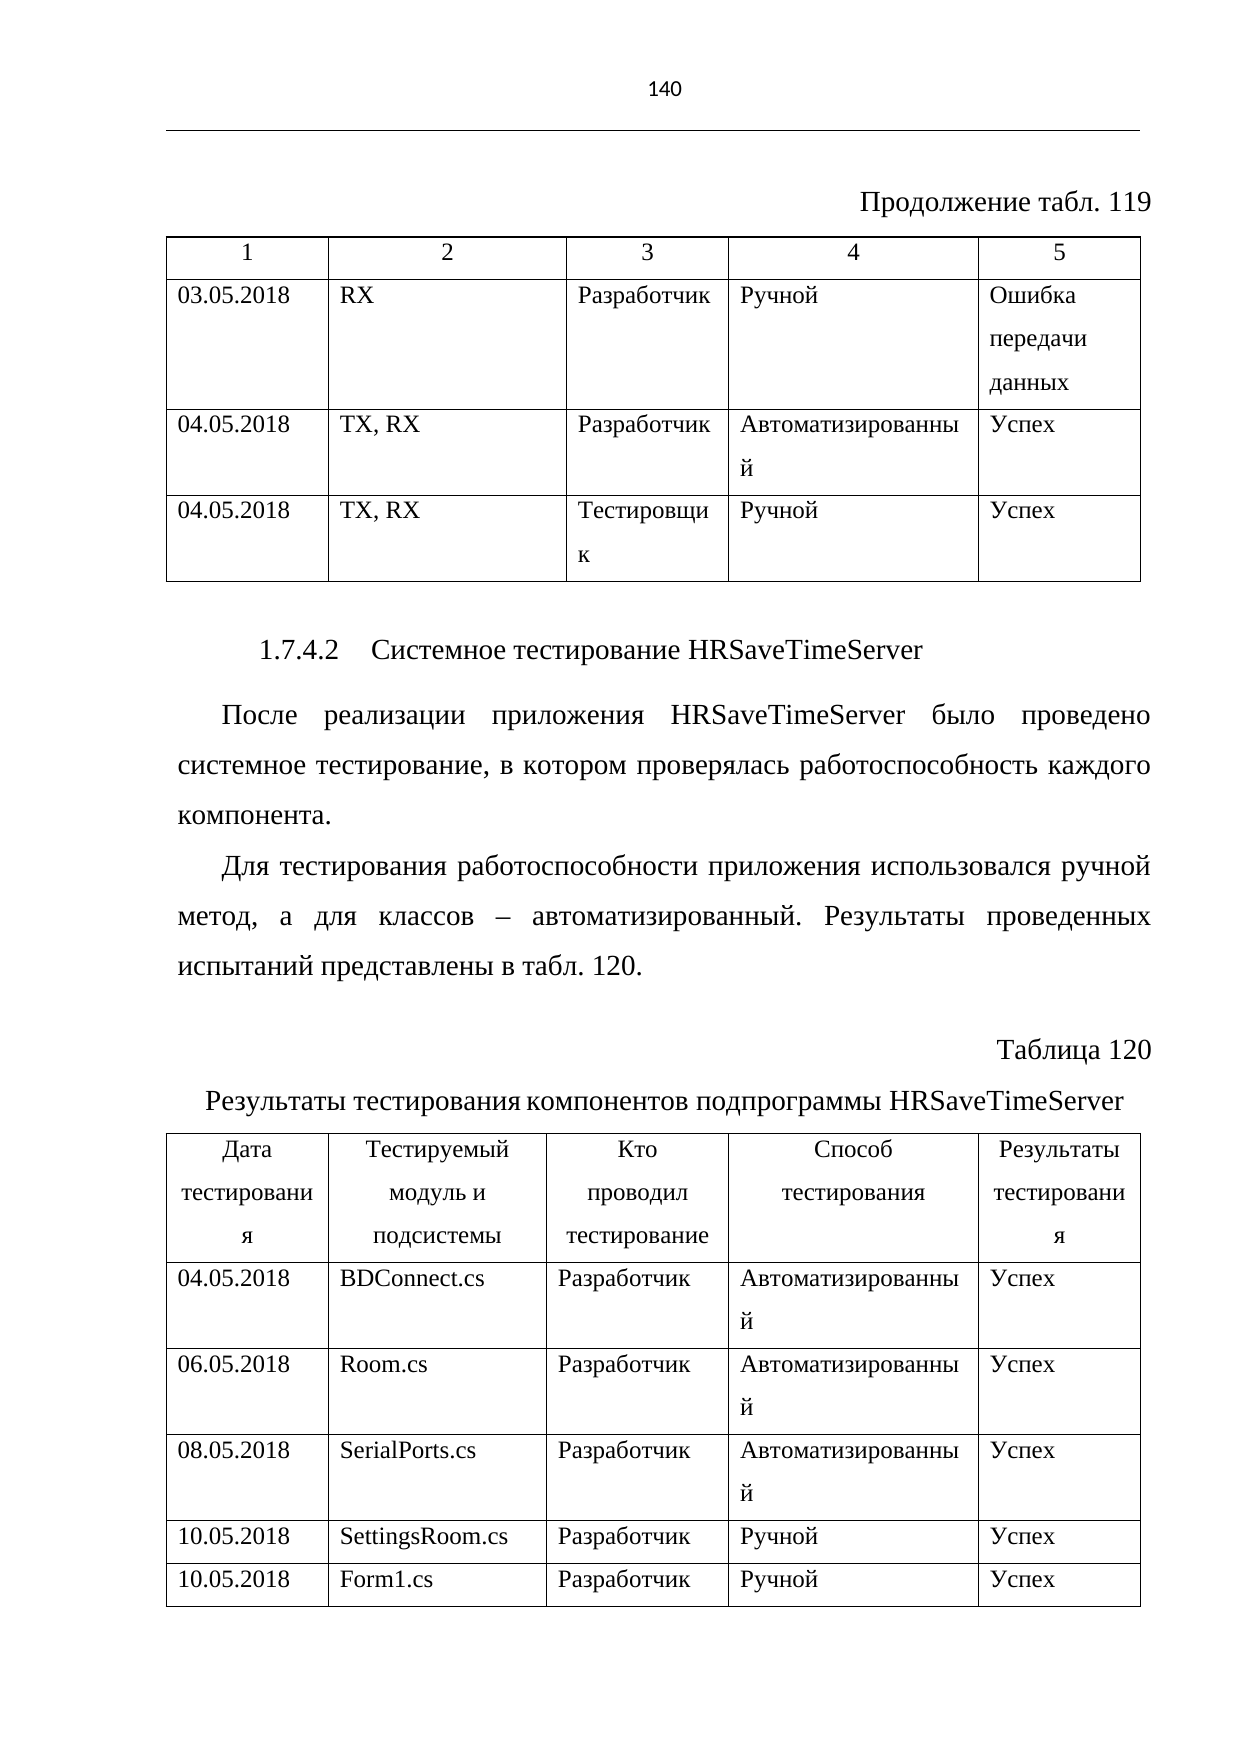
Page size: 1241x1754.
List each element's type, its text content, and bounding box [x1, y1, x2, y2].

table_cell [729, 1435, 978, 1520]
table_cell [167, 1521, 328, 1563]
text Результаты тестирования компонентов подпрограммы HRSaveTimeServer [177, 1083, 1152, 1116]
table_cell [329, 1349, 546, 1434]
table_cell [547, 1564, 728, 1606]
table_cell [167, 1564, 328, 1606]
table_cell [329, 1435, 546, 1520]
text Таблица 120 [177, 1032, 1152, 1066]
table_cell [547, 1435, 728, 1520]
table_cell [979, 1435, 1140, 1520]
text После реализации приложения HRSaveTimeServer было проведено системное тестирование, в котором проверялась работоспособность каждого компонента. [177, 697, 1152, 831]
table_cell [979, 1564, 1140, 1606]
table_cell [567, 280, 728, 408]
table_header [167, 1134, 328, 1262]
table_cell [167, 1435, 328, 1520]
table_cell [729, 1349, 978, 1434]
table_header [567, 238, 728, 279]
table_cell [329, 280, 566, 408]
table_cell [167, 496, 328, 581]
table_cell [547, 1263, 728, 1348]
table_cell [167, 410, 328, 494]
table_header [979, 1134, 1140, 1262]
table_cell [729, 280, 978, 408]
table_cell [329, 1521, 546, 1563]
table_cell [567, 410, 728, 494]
text Для тестирования работоспособности приложения использовался ручной метод, а для классов – автоматизированный. Результаты проведенных испытаний представлены в табл. 120. [177, 848, 1152, 982]
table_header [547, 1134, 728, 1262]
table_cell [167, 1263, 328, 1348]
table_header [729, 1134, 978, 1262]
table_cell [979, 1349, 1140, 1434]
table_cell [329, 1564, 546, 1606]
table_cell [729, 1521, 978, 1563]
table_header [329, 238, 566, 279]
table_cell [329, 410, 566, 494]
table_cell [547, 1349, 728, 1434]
list Системное тестирование HRSaveTimeServer [259, 632, 1152, 666]
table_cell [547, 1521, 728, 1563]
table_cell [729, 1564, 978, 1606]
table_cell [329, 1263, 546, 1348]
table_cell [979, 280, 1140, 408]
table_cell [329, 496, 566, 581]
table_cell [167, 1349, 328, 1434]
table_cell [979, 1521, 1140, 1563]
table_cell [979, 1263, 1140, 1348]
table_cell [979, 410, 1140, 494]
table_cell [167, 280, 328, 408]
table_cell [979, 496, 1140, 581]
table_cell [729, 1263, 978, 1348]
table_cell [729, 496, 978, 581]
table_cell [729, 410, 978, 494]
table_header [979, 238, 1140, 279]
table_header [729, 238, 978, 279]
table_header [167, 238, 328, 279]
text Продолжение табл. 119 [177, 184, 1152, 217]
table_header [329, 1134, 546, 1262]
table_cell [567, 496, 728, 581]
